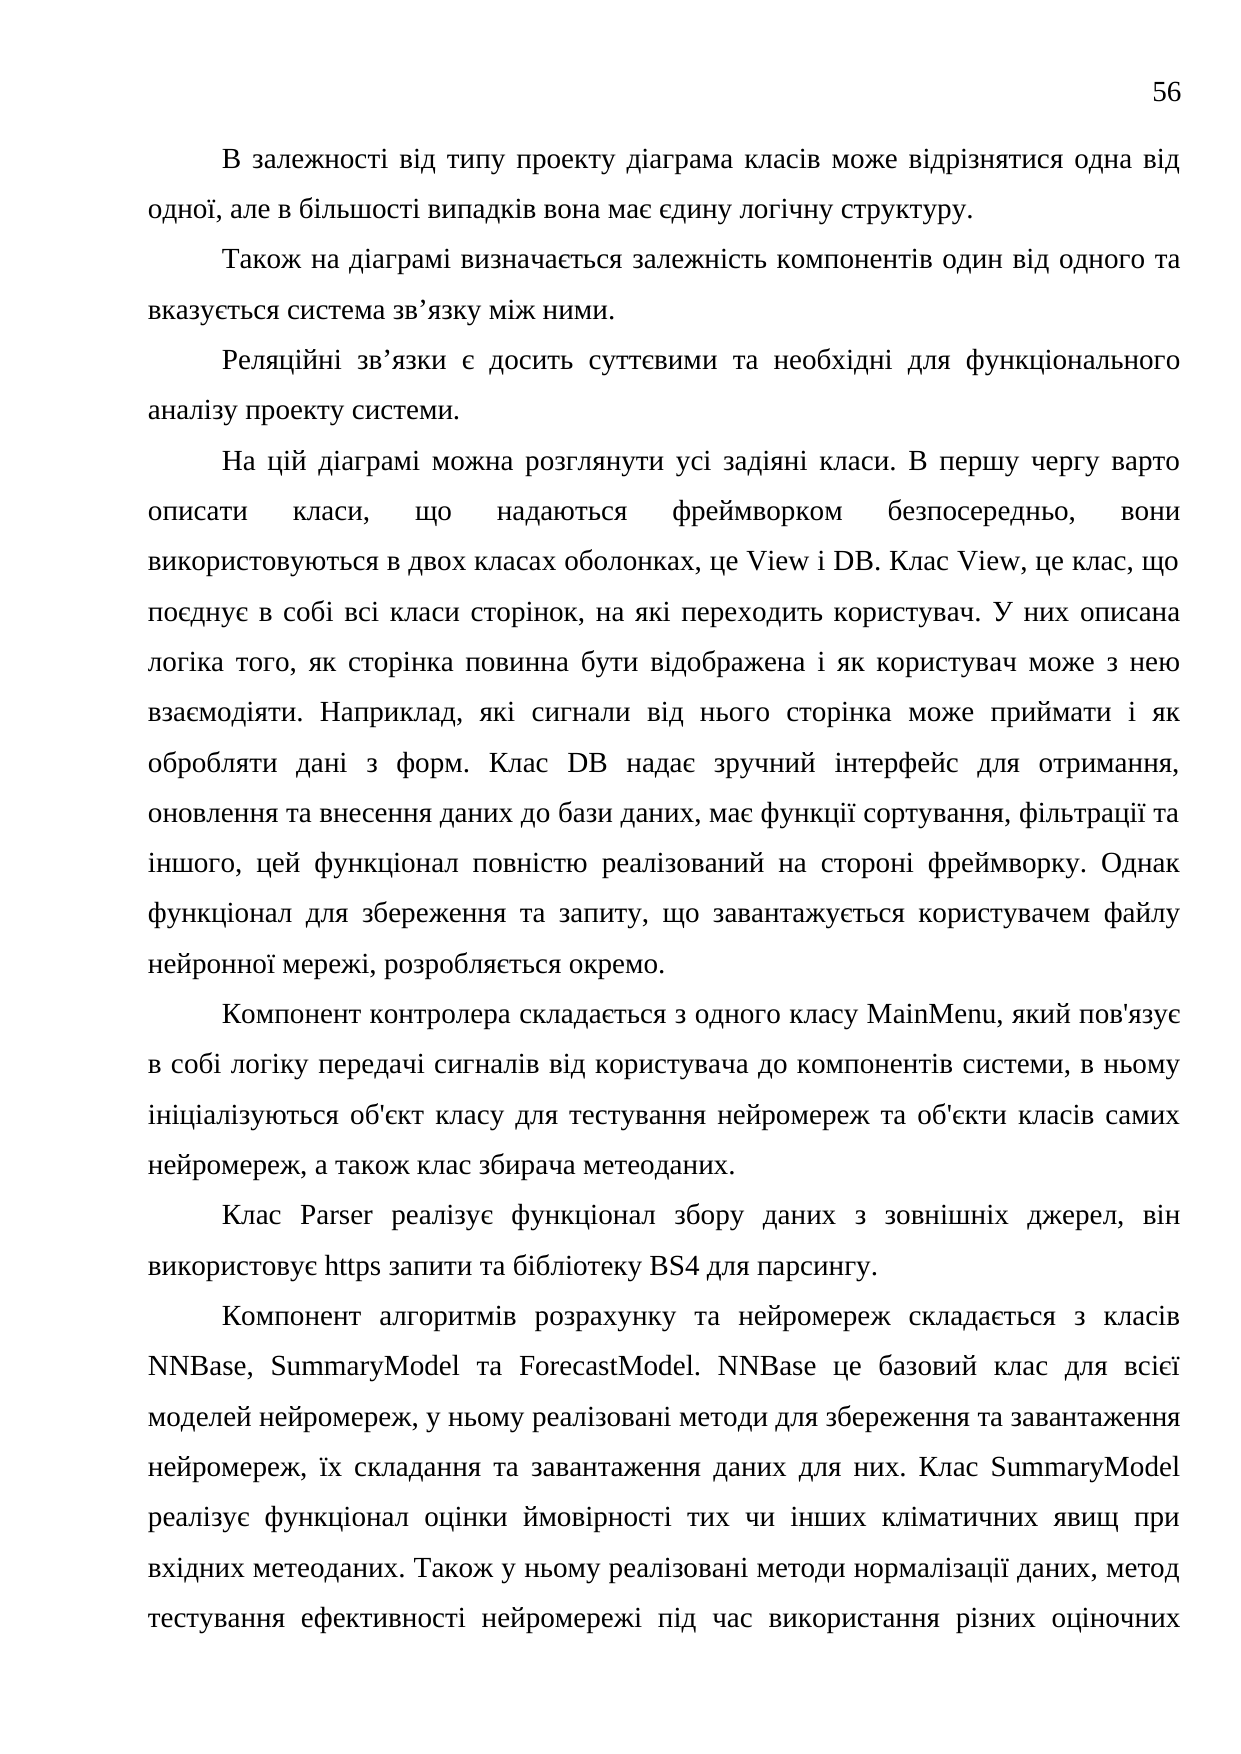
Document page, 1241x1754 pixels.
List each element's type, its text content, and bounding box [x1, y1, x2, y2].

text Реляційні зв’язки є досить суттєвими та необхідні для функціонального аналізу проекту системи. [148, 342, 1181, 426]
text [148, 1298, 1181, 1633]
text Також на діаграмі визначається залежність компонентів один від одного та вказується система зв’язку між ними. [148, 242, 1181, 325]
text На цій діаграмі можна розглянути усі задіяні класи. В першу чергу варто описати класи, що надаються фреймворком безпосередньо, вони використовуються в двох класах оболонках, це View і DB. Клас View, це клас, що поєднує в собі всі класи сторінок, на які переходить користувач. У них описана логіка того, як сторінка повинна бути відображена і як користувач може з нею взаємодіяти. Наприклад, які сигнали від нього сторінка може приймати і як обробляти дані з форм. Клас DB надає зручний інтерфейс для отримання, оновлення та внесення даних до бази даних, має функції сортування, фільтрації та іншого, цей функціонал повністю реалізований на стороні фреймворку. Однак функціонал для збереження та запиту, що завантажується користувачем файлу нейронної мережі, розробляється окремо. [148, 443, 1181, 979]
text Клас Parser реалізує функціонал збору даних з зовнішніх джерел, він використовує https запити та бібліотеку BS4 для парсингу. [148, 1197, 1181, 1281]
text В залежності від типу проекту діаграма класів може відрізнятися одна від одної, але в більшості випадків вона має єдину логічну структуру. [148, 141, 1181, 225]
text Компонент контролера складається з одного класу MainMenu, який пов'язує в собі логіку передачі сигналів від користувача до компонентів системи, в ньому ініціалізуються об'єкт класу для тестування нейромереж та об'єкти класів самих нейромереж, а також клас збирача метеоданих. [148, 996, 1181, 1181]
